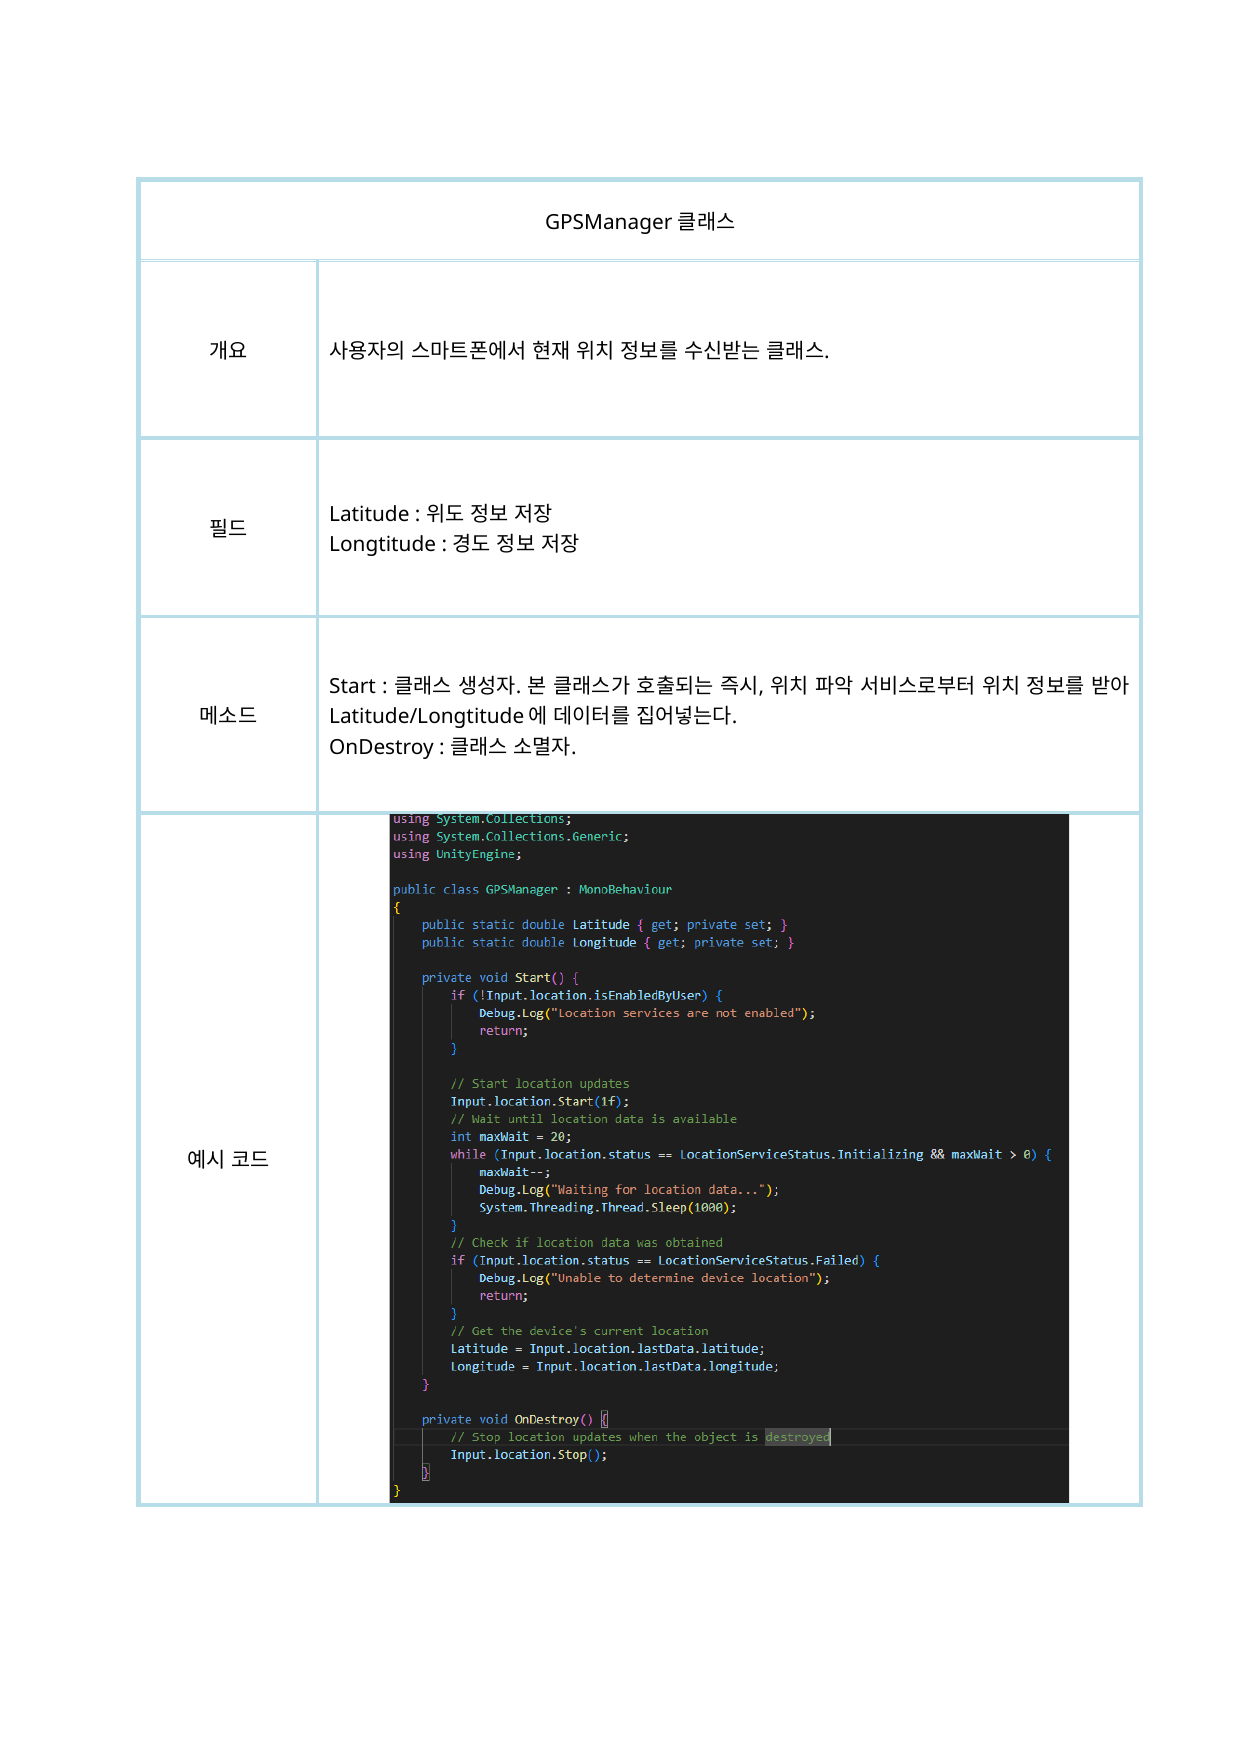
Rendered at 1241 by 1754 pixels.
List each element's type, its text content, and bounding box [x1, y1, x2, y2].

table_header GPSManager 클래스 [141, 182, 1139, 259]
table_cell [1070, 815, 1139, 1502]
table_cell 사용자의 스마트폰에서 현재 위치 정보를 수신받는 클래스. [319, 262, 1139, 436]
table_cell 예시 코드 [141, 815, 316, 1502]
table_cell [319, 815, 389, 1502]
table_cell 개요 [141, 262, 316, 436]
table_cell Latitude : 위도 정보 저장 Longtitude : 경도 정보 저장 [319, 440, 1139, 615]
table_cell 필드 [141, 440, 316, 615]
table_cell 메소드 [141, 618, 316, 811]
table_cell Start : 클래스 생성자. 본 클래스가 호출되는 즉시, 위치 파악 서비스로부터 위치 정보를 받아 Latitude/Longtitude에 데이터를 집어넣는다. OnDestroy : 클래스 소멸자. [319, 618, 1139, 811]
picture [389, 814, 1070, 1503]
